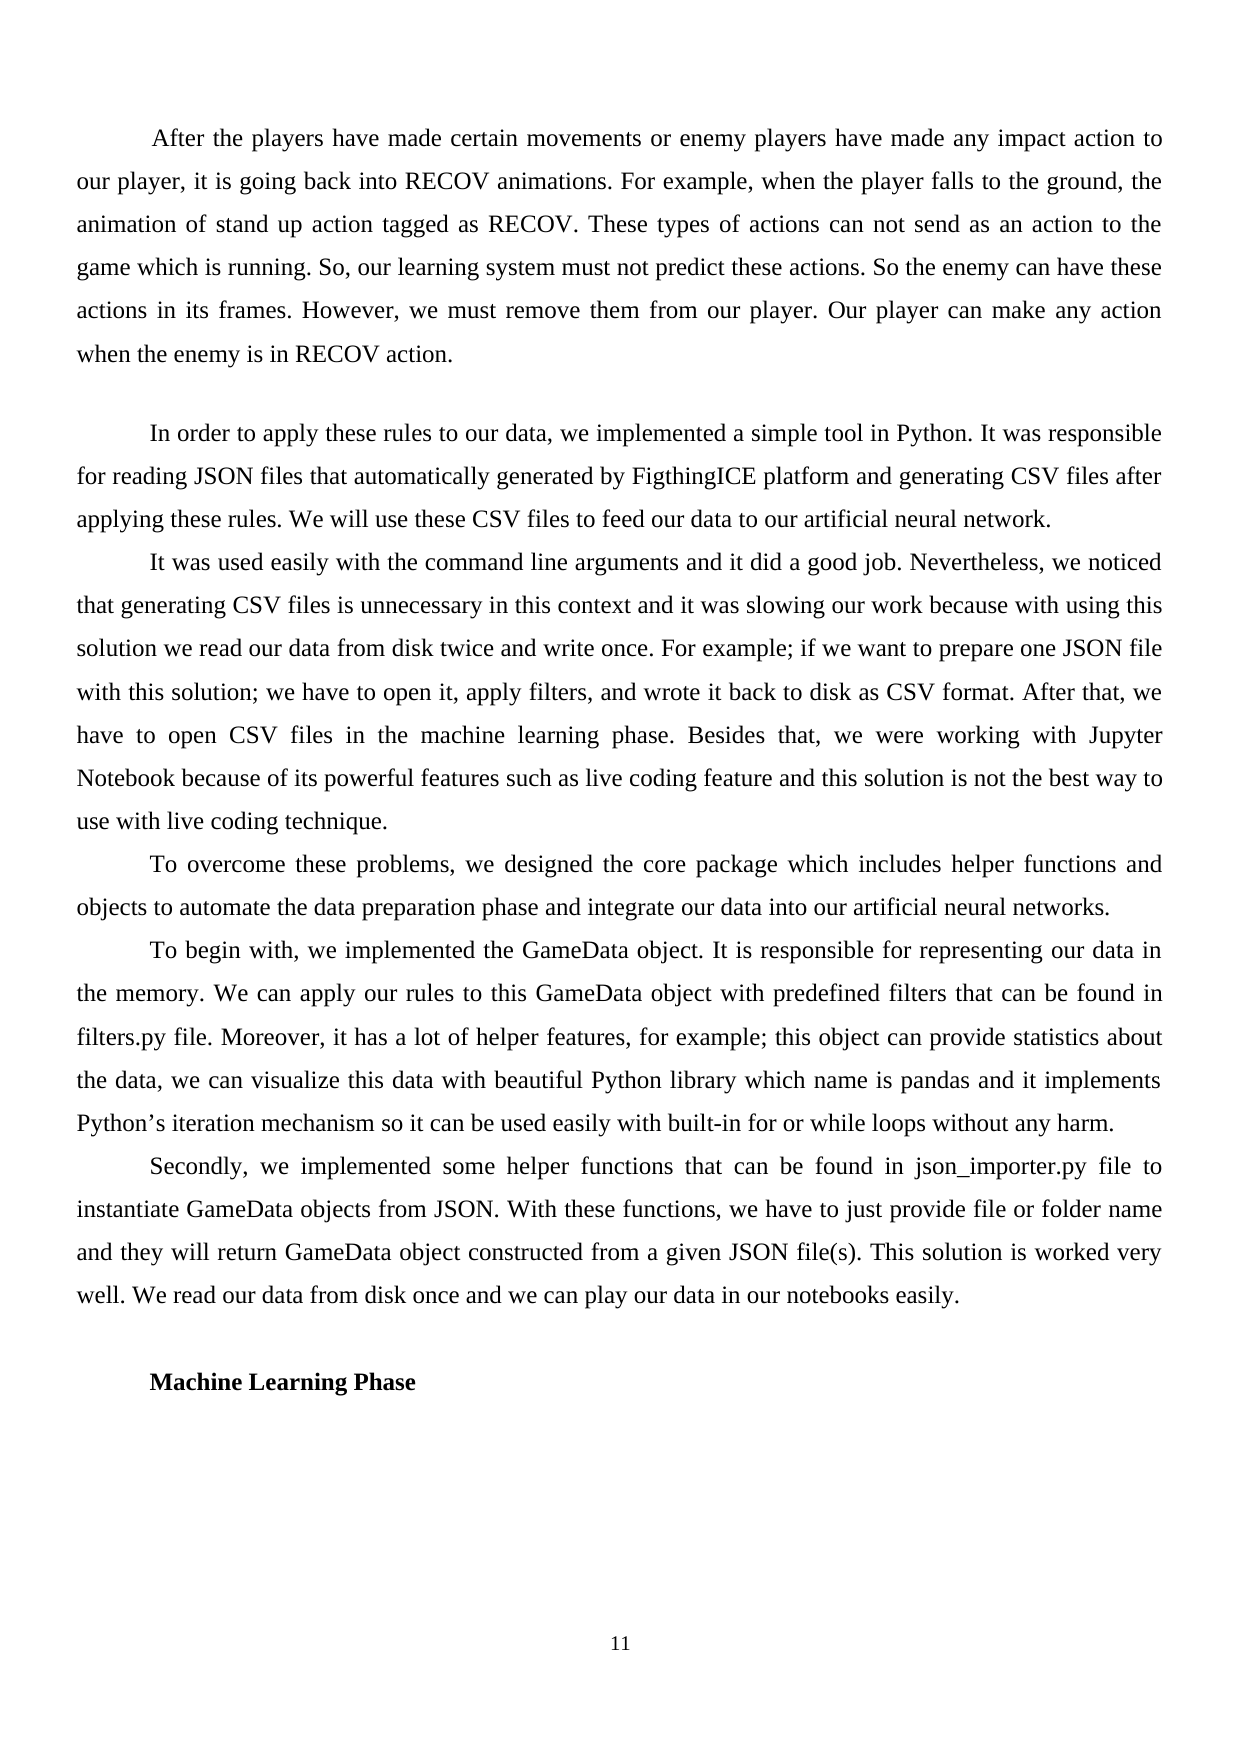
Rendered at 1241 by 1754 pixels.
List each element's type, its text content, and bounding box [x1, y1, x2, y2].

text Secondly, we implemented some helper functions that can be found in json_importer.py file to instantiate GameData objects from JSON. With these functions, we have to just provide file or folder name and they will return GameData object constructed from a given JSON file(s). This solution is worked very well. We read our data from disk once and we can play our data in our notebooks easily. [76, 1151, 1164, 1309]
text To overcome these problems, we designed the core package which includes helper functions and objects to automate the data preparation phase and integrate our data into our artificial neural networks. [76, 849, 1164, 921]
text In order to apply these rules to our data, we implemented a simple tool in Python. It was responsible for reading JSON files that automatically generated by FigthingICE platform and generating CSV files after applying these rules. We will use these CSV files to feed our data to our artificial neural network. [76, 418, 1164, 533]
text After the players have made certain movements or enemy players have made any impact action to our player, it is going back into RECOV animations. For example, when the player falls to the ground, the animation of stand up action tagged as RECOV. These types of actions can not send as an action to the game which is running. So, our learning system must not predict these actions. So the enemy can have these actions in its frames. However, we must remove them from our player. Our player can make any action when the enemy is in RECOV action. [76, 123, 1164, 367]
text To begin with, we implemented the GameData object. It is responsible for representing our data in the memory. We can apply our rules to this GameData object with predefined filters that can be found in filters.py file. Moreover, it has a lot of helper features, for example; this object can provide statistics about the data, we can visualize this data with beautiful Python library which name is pandas and it implements Python’s iteration mechanism so it can be used easily with built-in for or while loops without any harm. [76, 935, 1164, 1137]
text It was used easily with the command line arguments and it did a good job. Nevertheless, we noticed that generating CSV files is unnecessary in this context and it was slowing our work because with using this solution we read our data from disk twice and write once. For example; if we want to prepare one JSON file with this solution; we have to open it, apply filters, and wrote it back to disk as CSV format. After that, we have to open CSV files in the machine learning phase. Besides that, we were working with Jupyter Notebook because of its powerful features such as live coding feature and this solution is not the best way to use with live coding technique. [76, 547, 1164, 835]
text Machine Learning Phase [76, 1367, 1164, 1395]
